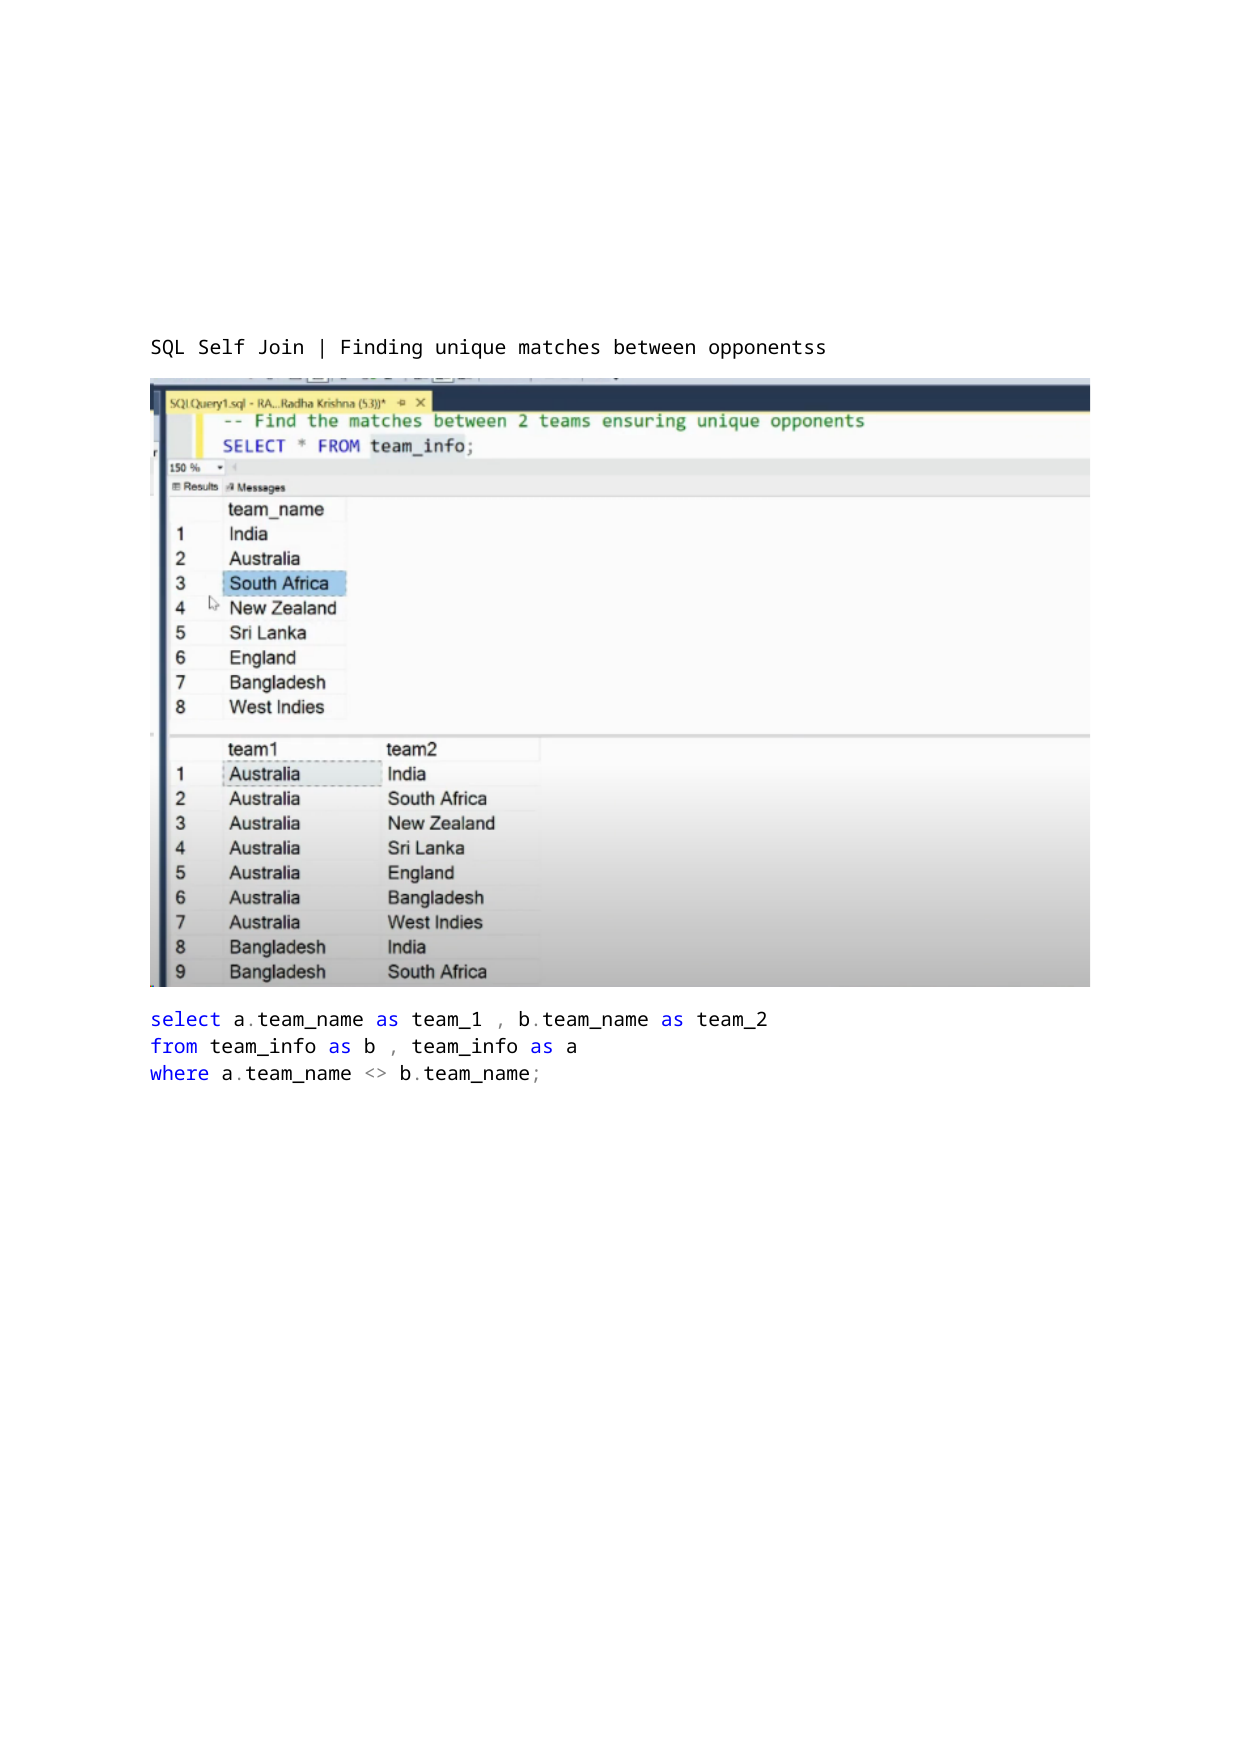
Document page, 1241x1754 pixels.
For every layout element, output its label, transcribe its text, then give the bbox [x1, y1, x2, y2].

text from team_info as b , team_info as a [150, 1032, 1090, 1059]
text where a.team_name <> b.team_name; [150, 1059, 1090, 1086]
text select a.team_name as team_1 , b.team_name as team_2 [150, 1006, 1090, 1032]
text SQL Self Join | Finding unique matches between opponentss [150, 333, 1090, 360]
picture [150, 378, 1091, 987]
